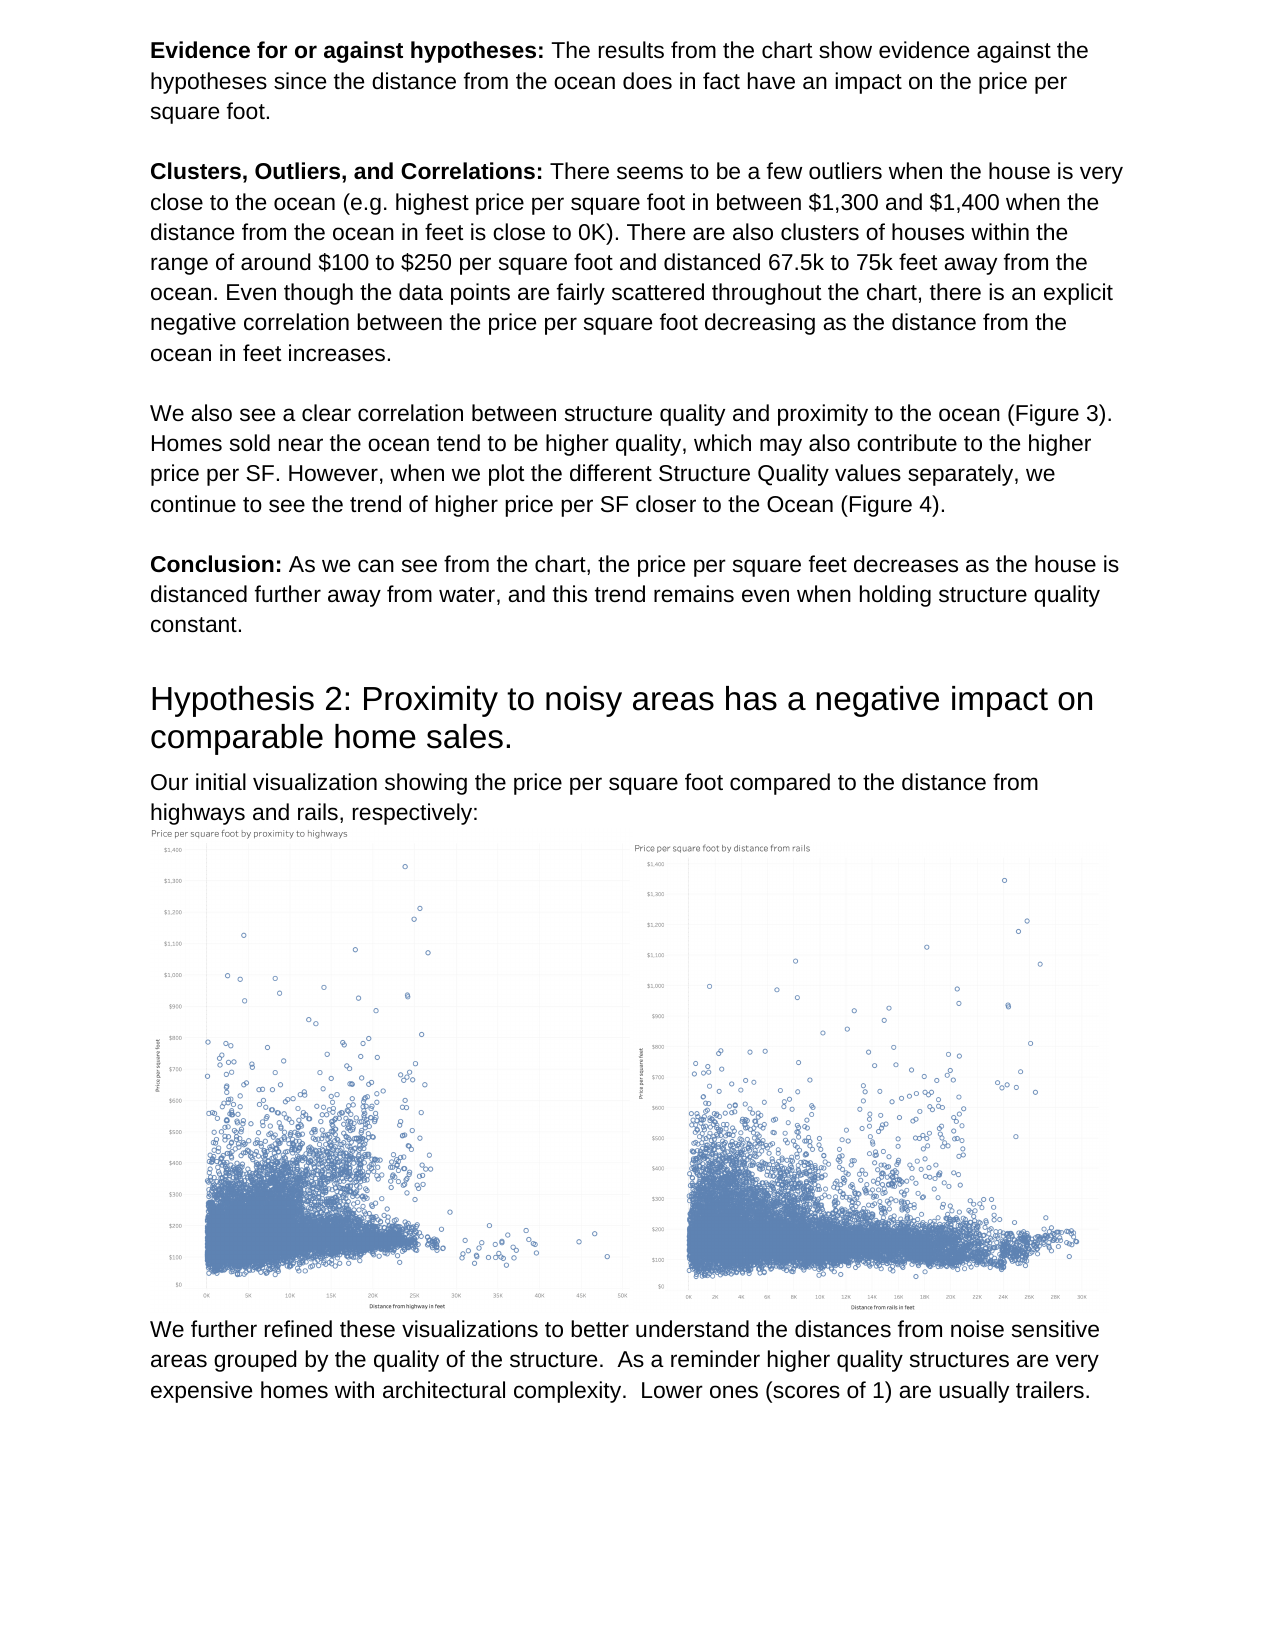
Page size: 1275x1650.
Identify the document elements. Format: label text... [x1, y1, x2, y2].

text We further refined these visualizations to better understand the distances from noise sensitive areas grouped by the quality of the structure. As a reminder higher quality structures are very expensive homes with architectural complexity. Lower ones (scores of 1) are usually trailers. [150, 1316, 1125, 1403]
text Evidence for or against hypotheses: The results from the chart show evidence against the hypotheses since the distance from the ocean does in fact have an impact on the price per square foot. [150, 37, 1125, 124]
text We also see a clear correlation between structure quality and proximity to the ocean (Figure 3). Homes sold near the ocean tend to be higher quality, which may also contribute to the higher price per SF. However, when we plot the different Structure Quality values separately, we continue to see the trend of higher price per SF closer to the Ocean (Figure 4). [150, 400, 1125, 517]
text Conclusion: As we can see from the chart, the price per square feet decreases as the house is distanced further away from water, and this trend remains even when holding structure quality constant. [150, 551, 1125, 638]
picture [150, 828, 1110, 1313]
text Our initial visualization showing the price per square foot compared to the distance from highways and rails, respectively: [150, 768, 1125, 825]
subtitle Hypothesis 2: Proximity to noisy areas has a negative impact on comparable home sales. [150, 679, 1125, 756]
text Clusters, Outliers, and Correlations: There seems to be a few outliers when the house is very close to the ocean (e.g. highest price per square foot in between $1,300 and $1,400 when the distance from the ocean in feet is close to 0K). There are also clusters of houses within the range of around $100 to $250 per square foot and distanced 67.5k to 75k feet away from the ocean. Even though the data points are fairly scattered throughout the chart, there is an explicit negative correlation between the price per square foot decreasing as the distance from the ocean in feet increases. [150, 158, 1125, 366]
